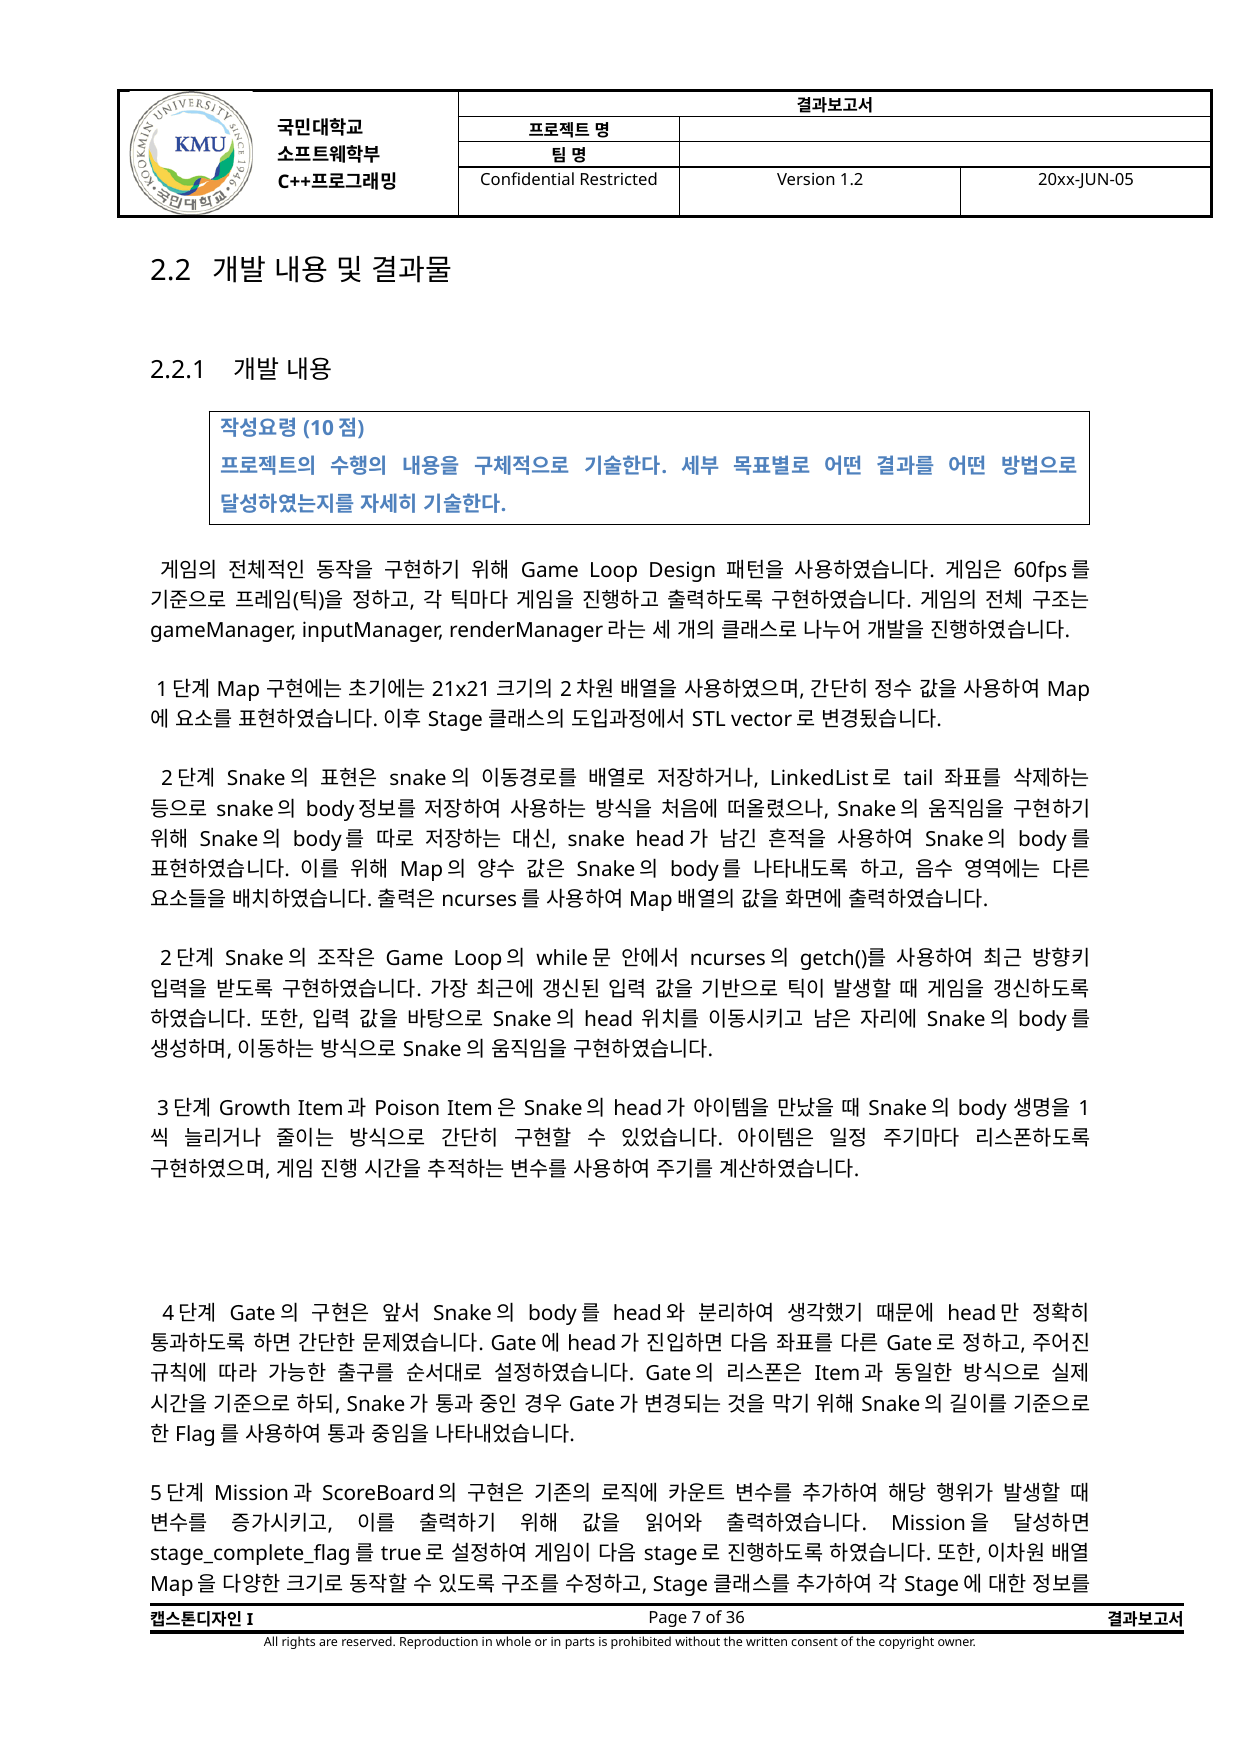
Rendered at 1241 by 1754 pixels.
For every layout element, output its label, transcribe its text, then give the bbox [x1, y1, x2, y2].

table_header 작성요령 (10점) 프로젝트의 수행의 내용을 구체적으로 기술한다. 세부 목표별로 어떤 결과를 어떤 방법으로 달성하였는지를 자세히 기술한다. [210, 412, 1089, 523]
text 1단계 Map 구현에는 초기에는 21x21 크기의 2차원 배열을 사용하였으며, 간단히 정수 값을 사용하여 Map에 요소를 표현하였습니다. 이후 Stage 클래스의 도입과정에서 STL vector로 변경됬습니다. [150, 672, 1090, 733]
subtitle 개발 내용 [150, 349, 1090, 386]
text 게임의 전체적인 동작을 구현하기 위해 Game Loop Design 패턴을 사용하였습니다. 게임은 60fps를 기준으로 프레임(틱)을 정하고, 각 틱마다 게임을 진행하고 출력하도록 구현하였습니다. 게임의 전체 구조는 gameManager, inputManager, renderManager라는 세 개의 클래스로 나누어 개발을 진행하였습니다. [150, 553, 1090, 644]
text 3단계 Growth Item과 Poison Item은 Snake의 head가 아이템을 만났을 때 Snake의 body 생명을 1씩 늘리거나 줄이는 방식으로 간단히 구현할 수 있었습니다. 아이템은 일정 주기마다 리스폰하도록 구현하였으며, 게임 진행 시간을 추적하는 변수를 사용하여 주기를 계산하였습니다. [150, 1091, 1090, 1182]
text 4단계 Gate의 구현은 앞서 Snake의 body를 head와 분리하여 생각했기 때문에 head만 정확히 통과하도록 하면 간단한 문제였습니다. Gate에 head가 진입하면 다음 좌표를 다른 Gate로 정하고, 주어진 규칙에 따라 가능한 출구를 순서대로 설정하였습니다. Gate의 리스폰은 Item과 동일한 방식으로 실제 시간을 기준으로 하되, Snake가 통과 중인 경우 Gate가 변경되는 것을 막기 위해 Snake의 길이를 기준으로 한 Flag를 사용하여 통과 중임을 나타내었습니다. [150, 1296, 1090, 1447]
text 2단계 Snake의 표현은 snake의 이동경로를 배열로 저장하거나, LinkedList로 tail 좌표를 삭제하는 등으로 snake의 body정보를 저장하여 사용하는 방식을 처음에 떠올렸으나, Snake의 움직임을 구현하기 위해 Snake의 body를 따로 저장하는 대신, snake head가 남긴 흔적을 사용하여 Snake의 body를 표현하였습니다. 이를 위해 Map의 양수 값은 Snake의 body를 나타내도록 하고, 음수 영역에는 다른 요소들을 배치하였습니다. 출력은 ncurses를 사용하여 Map 배열의 값을 화면에 출력하였습니다. 2단계 Snake의 조작은 Game Loop의 while문 안에서 ncurses의 getch()를 사용하여 최근 방향키 입력을 받도록 구현하였습니다. 가장 최근에 갱신된 입력 값을 기반으로 틱이 발생할 때 게임을 갱신하도록 하였습니다. 또한, 입력 값을 바탕으로 Snake의 head 위치를 이동시키고 남은 자리에 Snake의 body를 생성하며, 이동하는 방식으로 Snake의 움직임을 구현하였습니다. [150, 761, 1090, 1063]
picture [129, 91, 253, 215]
subtitle 개발 내용 및 결과물 [150, 246, 1090, 289]
